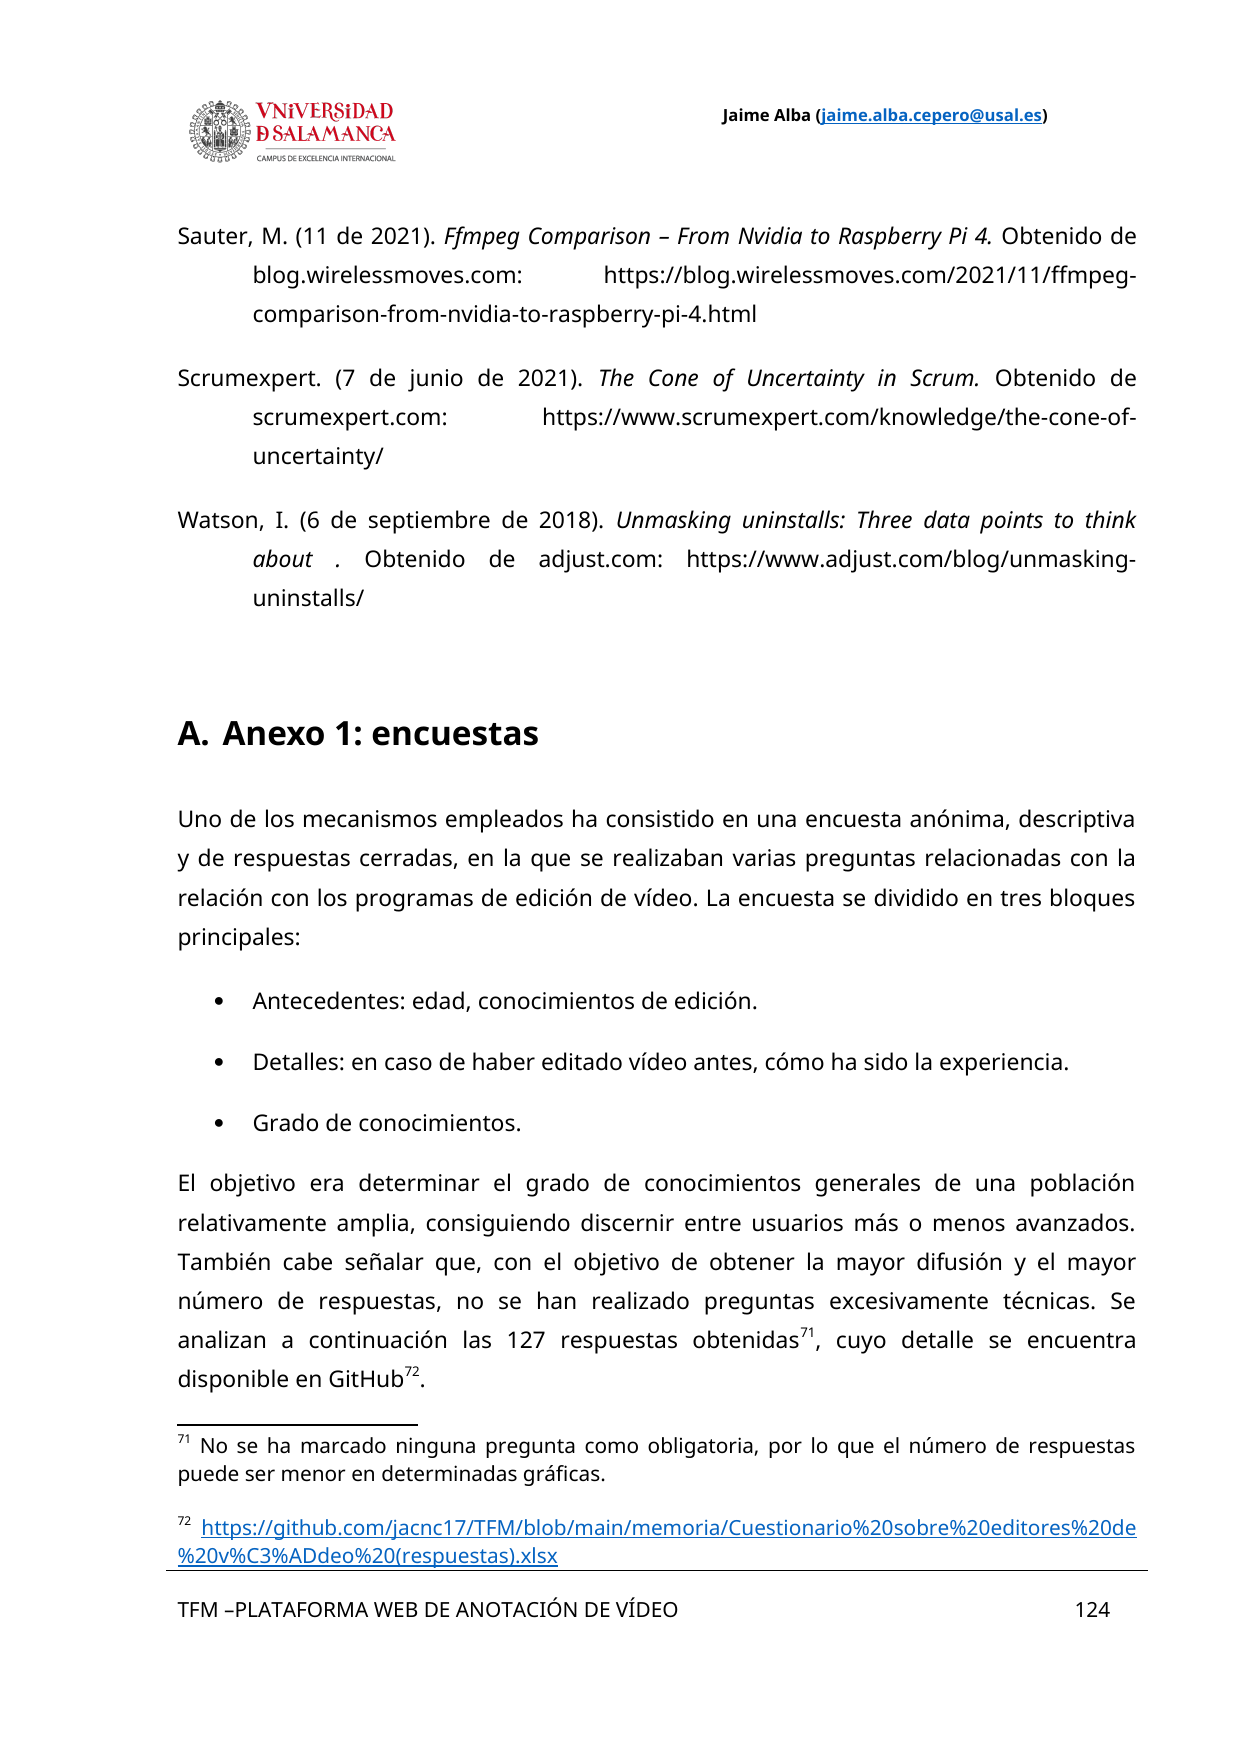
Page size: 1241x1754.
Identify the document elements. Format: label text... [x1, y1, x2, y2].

list Antecedentes: edad, conocimientos de edición. [215, 984, 1137, 1016]
text El objetivo era determinar el grado de conocimientos generales de una población relativamente amplia, consiguiendo discernir entre usuarios más o menos avanzados. También cabe señalar que, con el objetivo de obtener la mayor difusión y el mayor número de respuestas, no se han realizado preguntas excesivamente técnicas. Se analizan a continuación las 127 respuestas obtenidas, cuyo detalle se encuentra disponible en GitHub. [177, 1167, 1137, 1394]
list Detalles: en caso de haber editado vídeo antes, cómo ha sido la experiencia. [215, 1046, 1137, 1077]
list Grado de conocimientos. [215, 1106, 1137, 1138]
text Uno de los mecanismos empleados ha consistido en una encuesta anónima, descriptiva y de respuestas cerradas, en la que se realizaban varias preguntas relacionadas con la relación con los programas de edición de vídeo. La encuesta se dividido en tres bloques principales: [177, 803, 1137, 952]
picture [188, 99, 397, 163]
text Anexo 1: encuestas [177, 710, 1137, 756]
